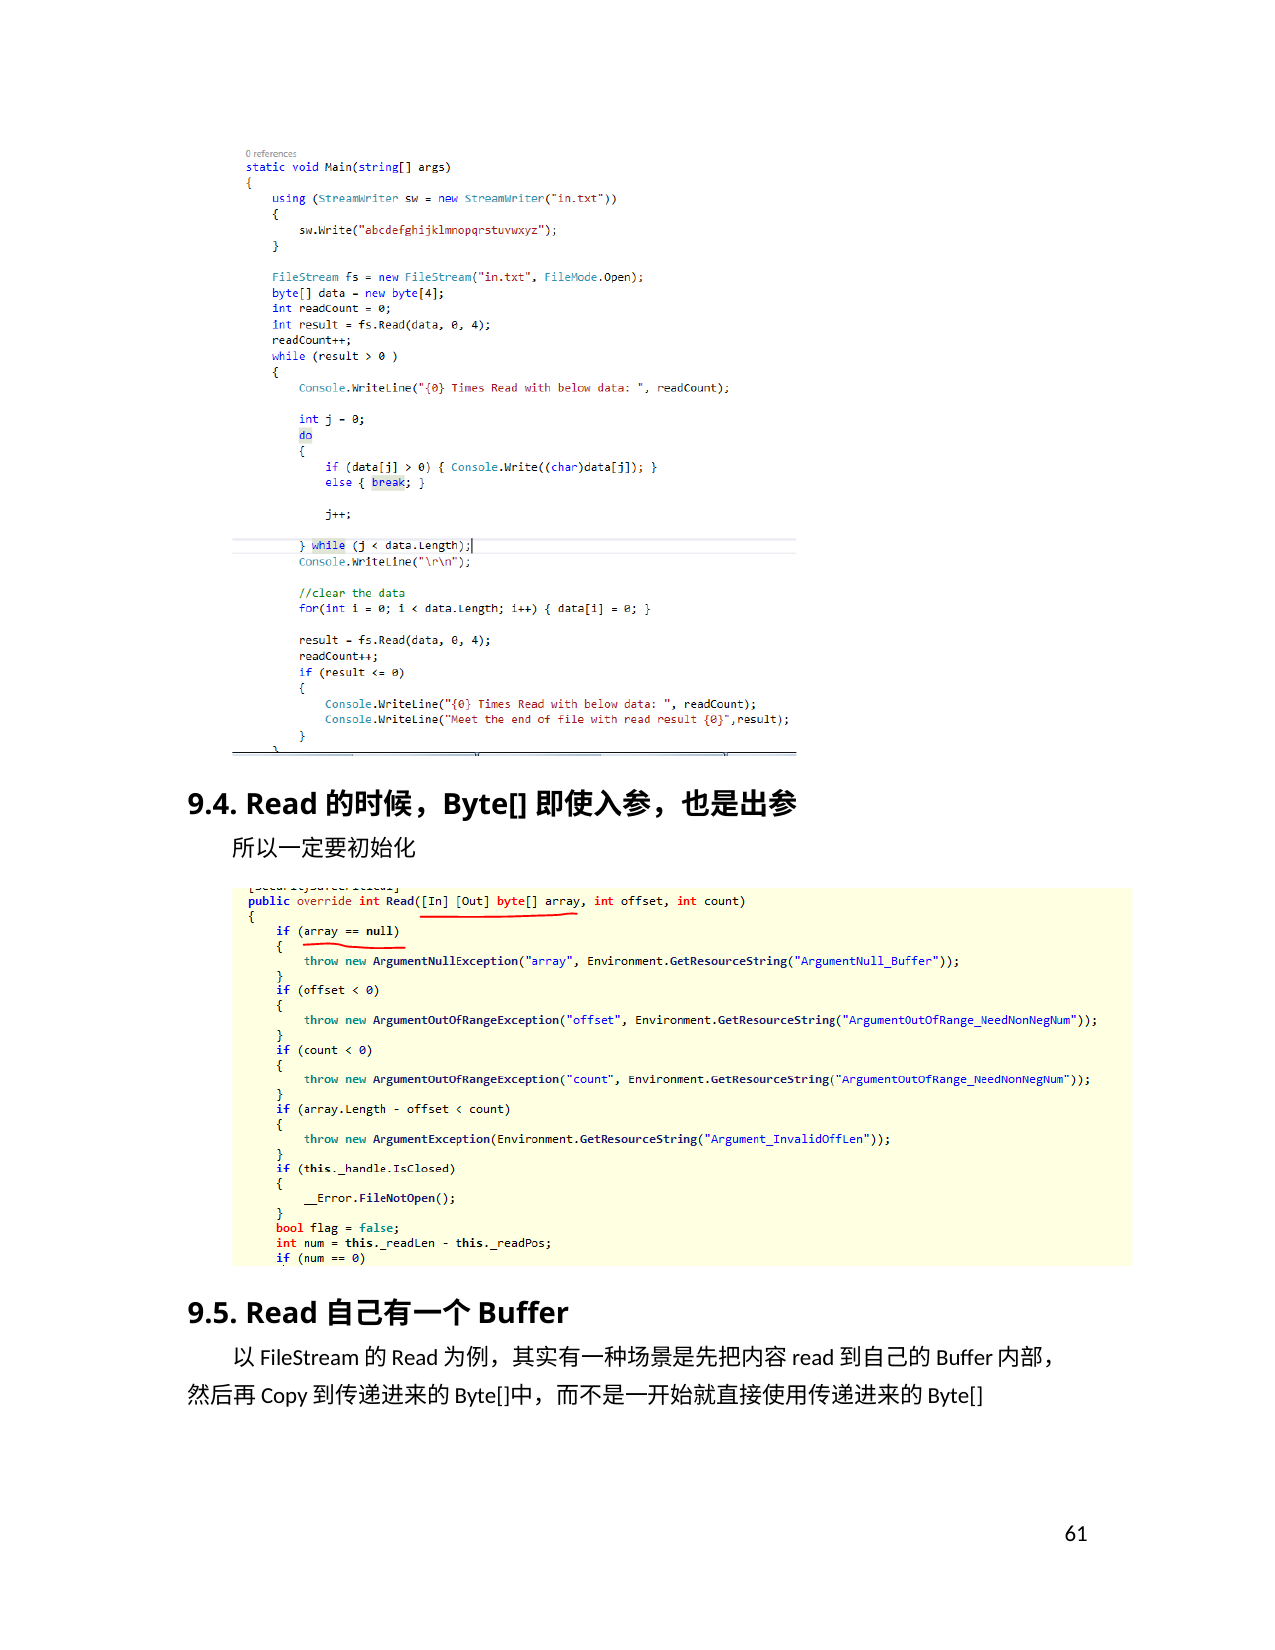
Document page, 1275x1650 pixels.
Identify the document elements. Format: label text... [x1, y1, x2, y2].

picture [232, 150, 797, 756]
picture [232, 888, 1133, 1266]
text 以FileStream的Read 为例，其实有一种场景是先把内容read 到自己的Buffer内部，然后再Copy到传递进来的Byte[]中，而不是一开始就直接使用传递进来的Byte[] [187, 1339, 1087, 1410]
subtitle Read 的时候，Byte[] 即使入参，也是出参 [187, 781, 1087, 823]
text 所以一定要初始化 [187, 829, 1087, 863]
subtitle Read 自己有一个Buffer [187, 1290, 1087, 1332]
